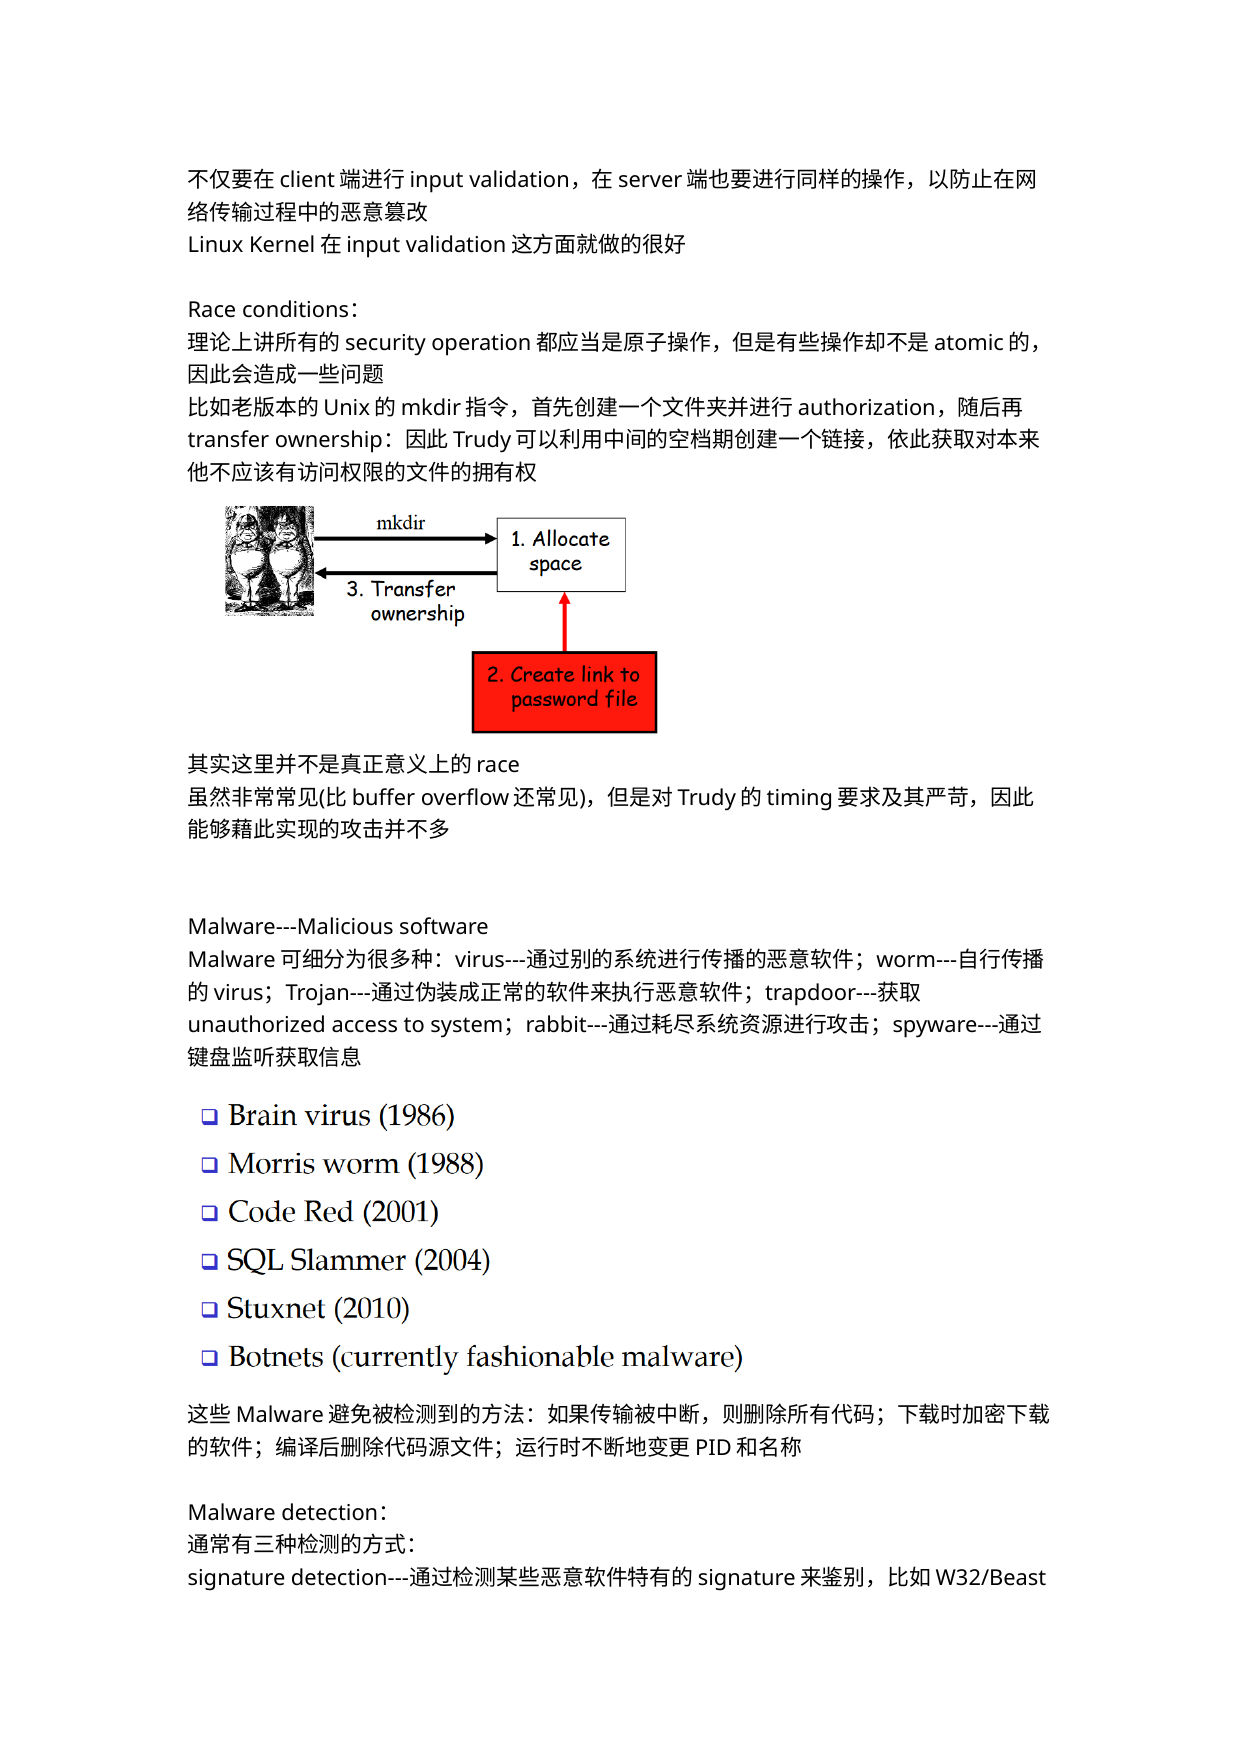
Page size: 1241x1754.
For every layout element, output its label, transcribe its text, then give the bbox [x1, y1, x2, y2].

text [187, 1559, 1053, 1592]
text 这些Malware避免被检测到的方法：如果传输被中断，则删除所有代码；下载时加密下载的软件；编译后删除代码源文件；运行时不断地变更PID和名称 [187, 1397, 1053, 1462]
text 虽然非常常见(比buffer overflow还常见)，但是对Trudy的timing要求及其严苛，因此能够藉此实现的攻击并不多 [187, 779, 1053, 844]
text Malware detection： [187, 1494, 1053, 1527]
text Race conditions： [187, 292, 1053, 324]
text 比如老版本的Unix的mkdir指令，首先创建一个文件夹并进行authorization，随后再transfer ownership：因此Trudy可以利用中间的空档期创建一个链接，依此获取对本来他不应该有访问权限的文件的拥有权 [187, 389, 1053, 487]
text 不仅要在client端进行input validation，在server端也要进行同样的操作，以防止在网络传输过程中的恶意篡改 [187, 162, 1053, 227]
picture [187, 496, 670, 738]
text 通常有三种检测的方式： [187, 1527, 1053, 1559]
text Linux Kernel在input validation这方面就做的很好 [187, 227, 1053, 259]
text Malware可细分为很多种：virus---通过别的系统进行传播的恶意软件；worm---自行传播的virus；Trojan---通过伪装成正常的软件来执行恶意软件；trapdoor---获取unauthorized access to system；rabbit---通过耗尽系统资源进行攻击；spyware---通过键盘监听获取信息 [187, 942, 1053, 1072]
text 其实这里并不是真正意义上的race [187, 747, 1053, 779]
text 理论上讲所有的security operation都应当是原子操作，但是有些操作却不是atomic的，因此会造成一些问题 [187, 324, 1053, 389]
picture [187, 1086, 784, 1383]
text Malware---Malicious software [187, 909, 1053, 942]
